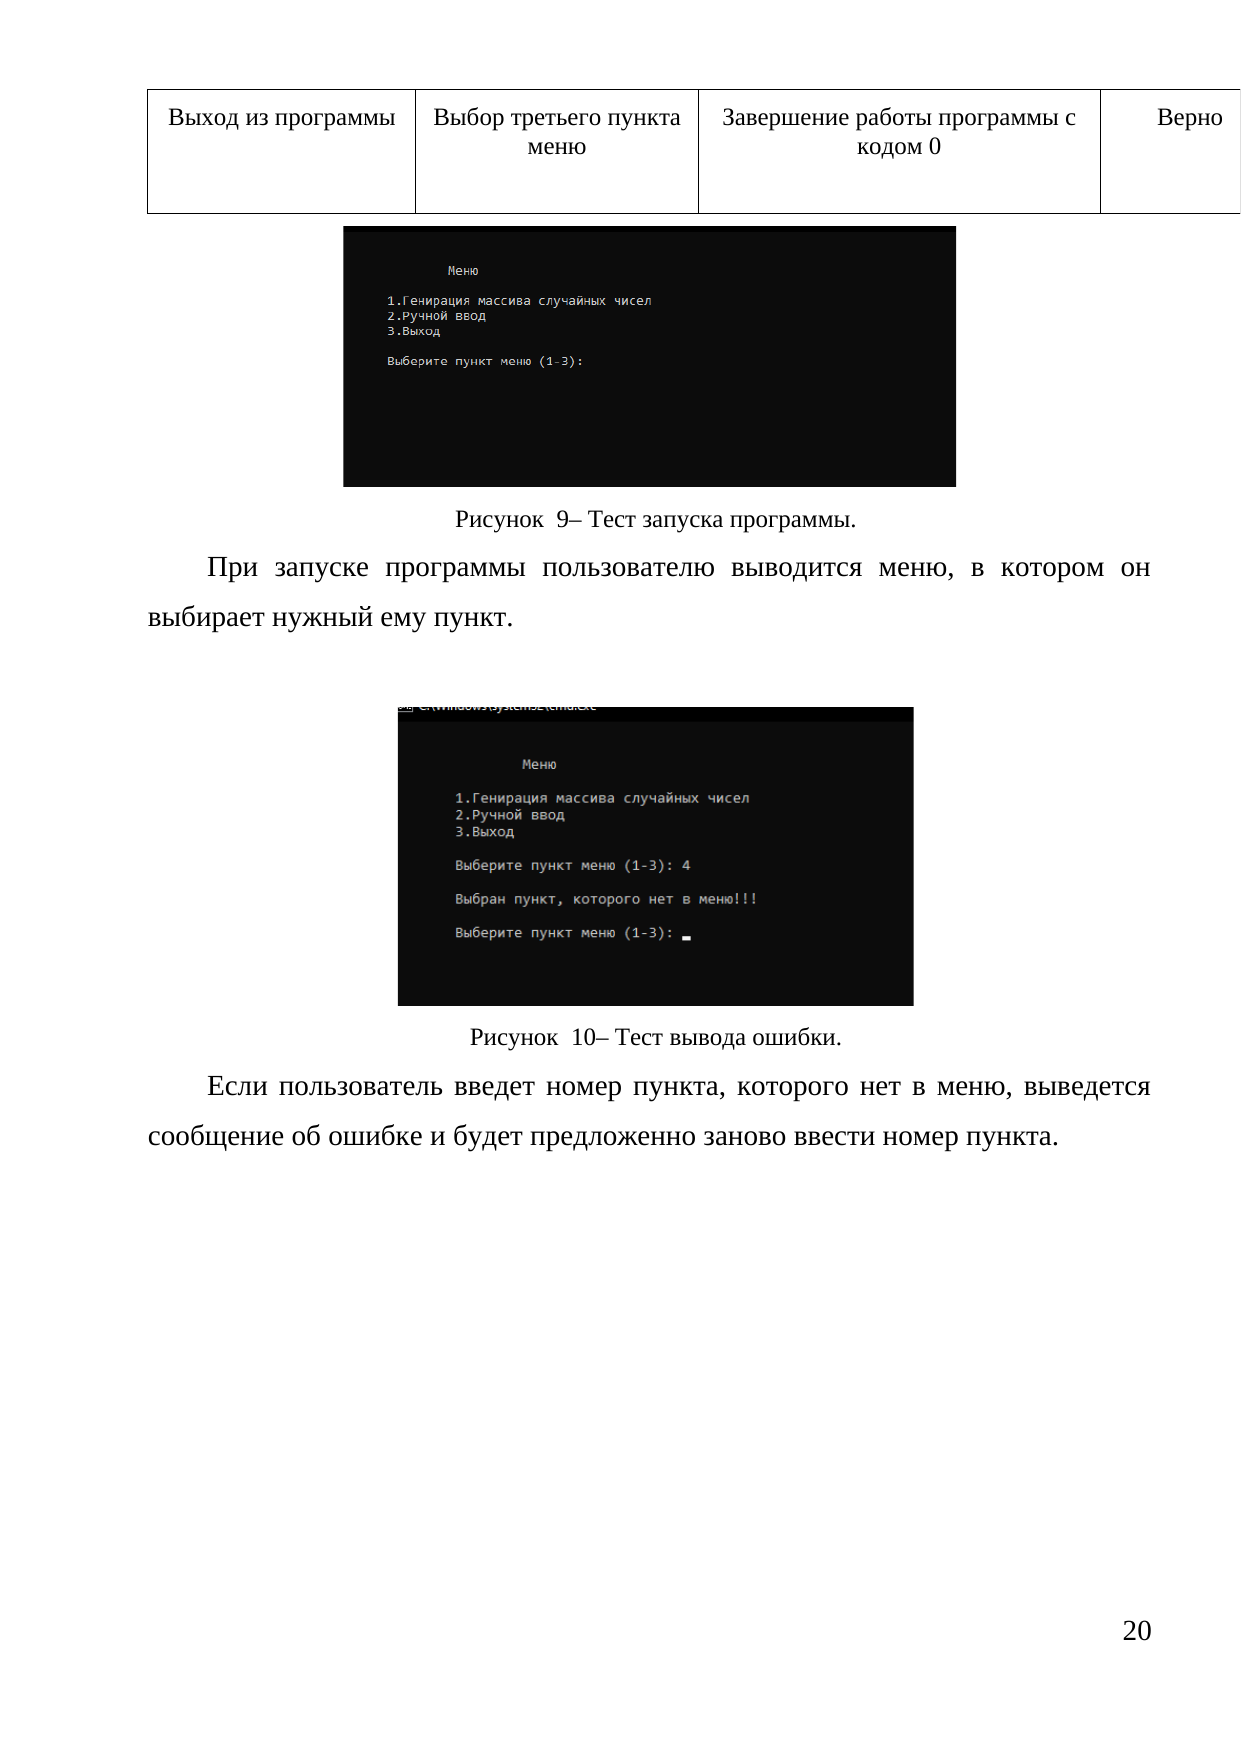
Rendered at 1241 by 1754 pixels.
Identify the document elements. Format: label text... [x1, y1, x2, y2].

text Рисунок 10– Тест вывода ошибки. [160, 1022, 1152, 1051]
text Рисунок 9– Тест запуска программы. [160, 504, 1152, 532]
text Если пользователь введет номер пункта, которого нет в меню, выведется сообщение об ошибке и будет предложенно заново ввести номер пункта. [148, 1068, 1152, 1152]
table_cell Выход из программы [148, 90, 415, 213]
table_cell Завершение работы программы с кодом 0 [699, 90, 1100, 213]
table_cell Верно [1101, 90, 1240, 213]
picture [343, 226, 957, 487]
table_cell Выбор третьего пункта меню [416, 90, 698, 213]
picture [397, 707, 914, 1006]
text При запуске программы пользователю выводится меню, в котором он выбирает нужный ему пункт. [148, 549, 1152, 633]
